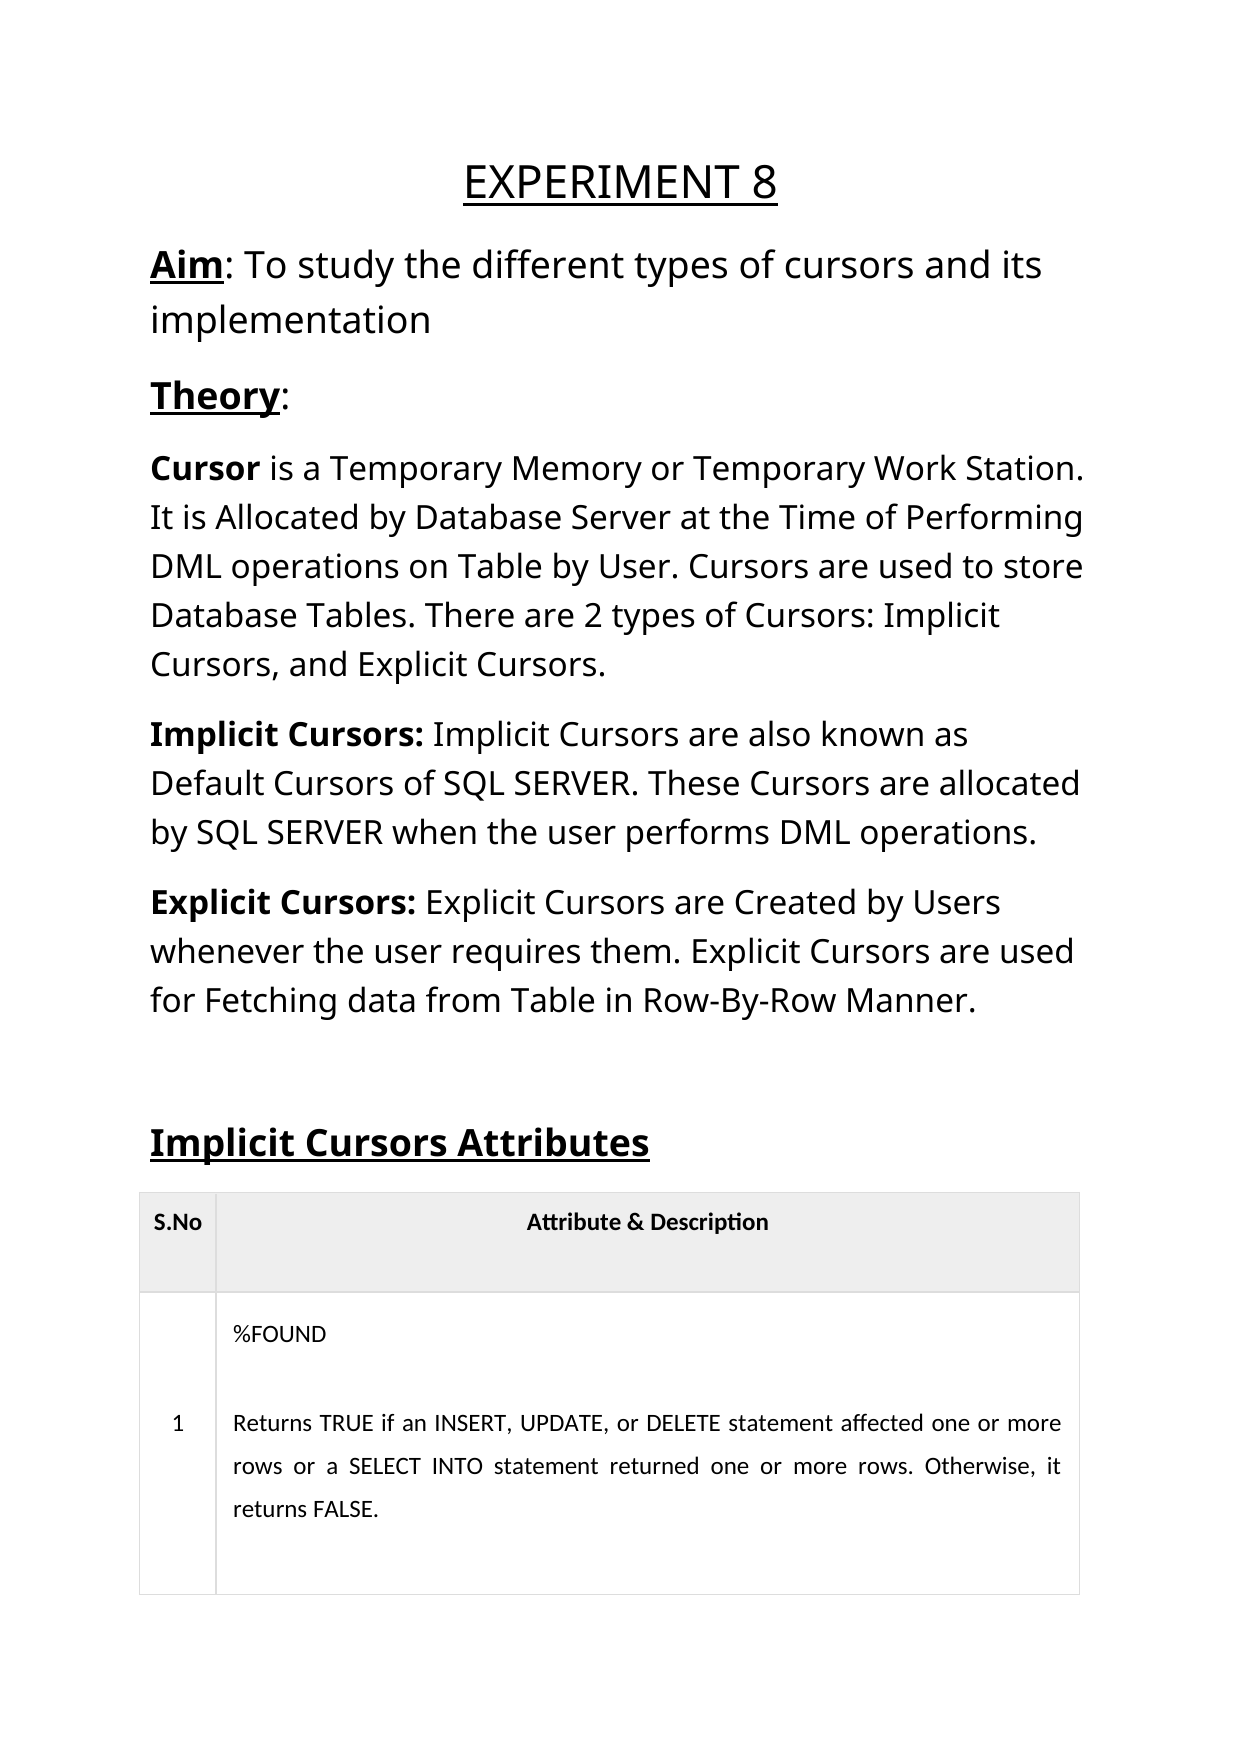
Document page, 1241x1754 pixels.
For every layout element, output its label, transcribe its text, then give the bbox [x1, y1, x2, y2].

table_cell 1 [140, 1293, 215, 1593]
text Implicit Cursors Attributes [150, 1116, 1090, 1167]
text EXPERIMENT 8 [150, 150, 1090, 212]
text Implicit Cursors: Implicit Cursors are also known as Default Cursors of SQL SERVER. These Cursors are allocated by SQL SERVER when the user performs DML operations. [150, 711, 1090, 854]
table_cell %FOUND Returns TRUE if an INSERT, UPDATE, or DELETE statement affected one or more rows or a SELECT INTO statement returned one or more rows. Otherwise, it returns FALSE. [217, 1293, 1079, 1593]
text Aim: To study the different types of cursors and its implementation [150, 238, 1090, 344]
text Theory: [150, 369, 1090, 420]
text Explicit Cursors: Explicit Cursors are Created by Users whenever the user requires them. Explicit Cursors are used for Fetching data from Table in Row-By-Row Manner. [150, 878, 1090, 1022]
text Cursor is a Temporary Memory or Temporary Work Station. It is Allocated by Database Server at the Time of Performing DML operations on Table by User. Cursors are used to store Database Tables. There are 2 types of Cursors: Implicit Cursors, and Explicit Cursors. [150, 445, 1090, 686]
table_header S.No [140, 1193, 216, 1291]
table_header Attribute & Description [217, 1193, 1079, 1291]
